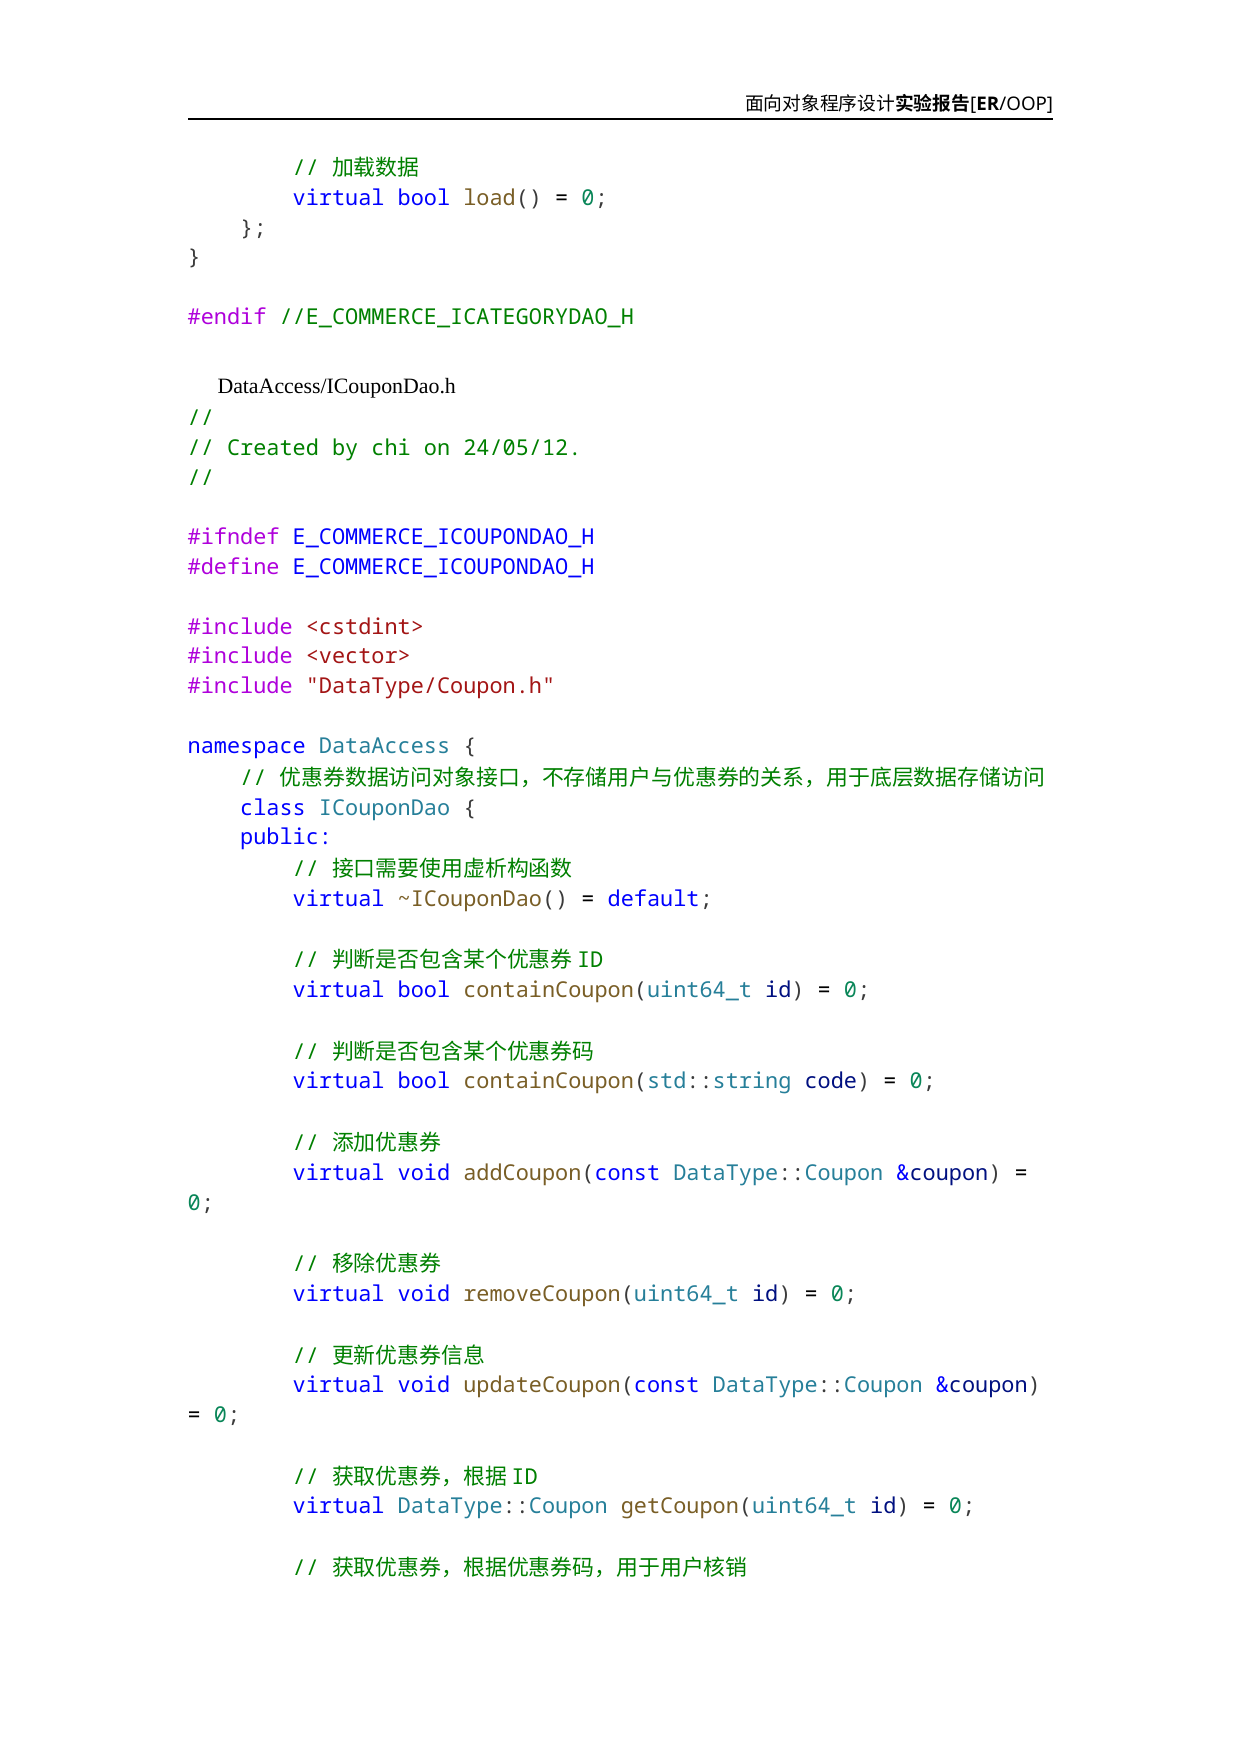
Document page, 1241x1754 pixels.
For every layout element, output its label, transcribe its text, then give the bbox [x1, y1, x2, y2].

text #endif //E_COMMERCE_ICATEGORYDAO_H [187, 301, 1053, 331]
text // 加载数据 [187, 150, 1053, 182]
text #include <cstdint> [187, 611, 1053, 641]
text // 优惠券数据访问对象接口，不存储用户与优惠券的关系，用于底层数据存储访问 [187, 760, 1053, 791]
text virtual bool containCoupon(std::string code) = 0; [187, 1066, 1053, 1095]
text // [187, 402, 1053, 432]
text virtual bool load() = 0; [187, 182, 1053, 212]
text // Created by chi on 24/05/12. [187, 432, 1053, 462]
text }; [187, 212, 1053, 241]
text // 判断是否包含某个优惠券ID [187, 942, 1053, 974]
text // [187, 462, 1053, 492]
text // 获取优惠券，根据ID [187, 1459, 1053, 1491]
text // 判断是否包含某个优惠券码 [187, 1034, 1053, 1066]
text virtual ~ICouponDao() = default; [187, 883, 1053, 913]
text // 移除优惠券 [187, 1246, 1053, 1278]
text #include "DataType/Coupon.h" [187, 670, 1053, 700]
text namespace DataAccess { [187, 730, 1053, 760]
text // 接口需要使用虚析构函数 [187, 851, 1053, 883]
text class ICouponDao { [187, 791, 1053, 821]
text DataAccess/ICouponDao.h [186, 361, 1053, 402]
text #ifndef E_COMMERCE_ICOUPONDAO_H [187, 521, 1053, 551]
text // 添加优惠券 [187, 1125, 1053, 1157]
text // 更新优惠券信息 [187, 1338, 1053, 1369]
text } [187, 241, 1053, 271]
text virtual bool containCoupon(uint64_t id) = 0; [187, 974, 1053, 1004]
text virtual void updateCoupon(const DataType::Coupon &coupon) = 0; [187, 1369, 1053, 1429]
text #define E_COMMERCE_ICOUPONDAO_H [187, 551, 1053, 581]
text public: [187, 821, 1053, 851]
text // 获取优惠券，根据优惠券码，用于用户核销 [187, 1550, 1053, 1582]
text virtual void removeCoupon(uint64_t id) = 0; [187, 1278, 1053, 1308]
text virtual void addCoupon(const DataType::Coupon &coupon) = 0; [187, 1157, 1053, 1216]
text virtual DataType::Coupon getCoupon(uint64_t id) = 0; [187, 1491, 1053, 1520]
text #include <vector> [187, 641, 1053, 670]
